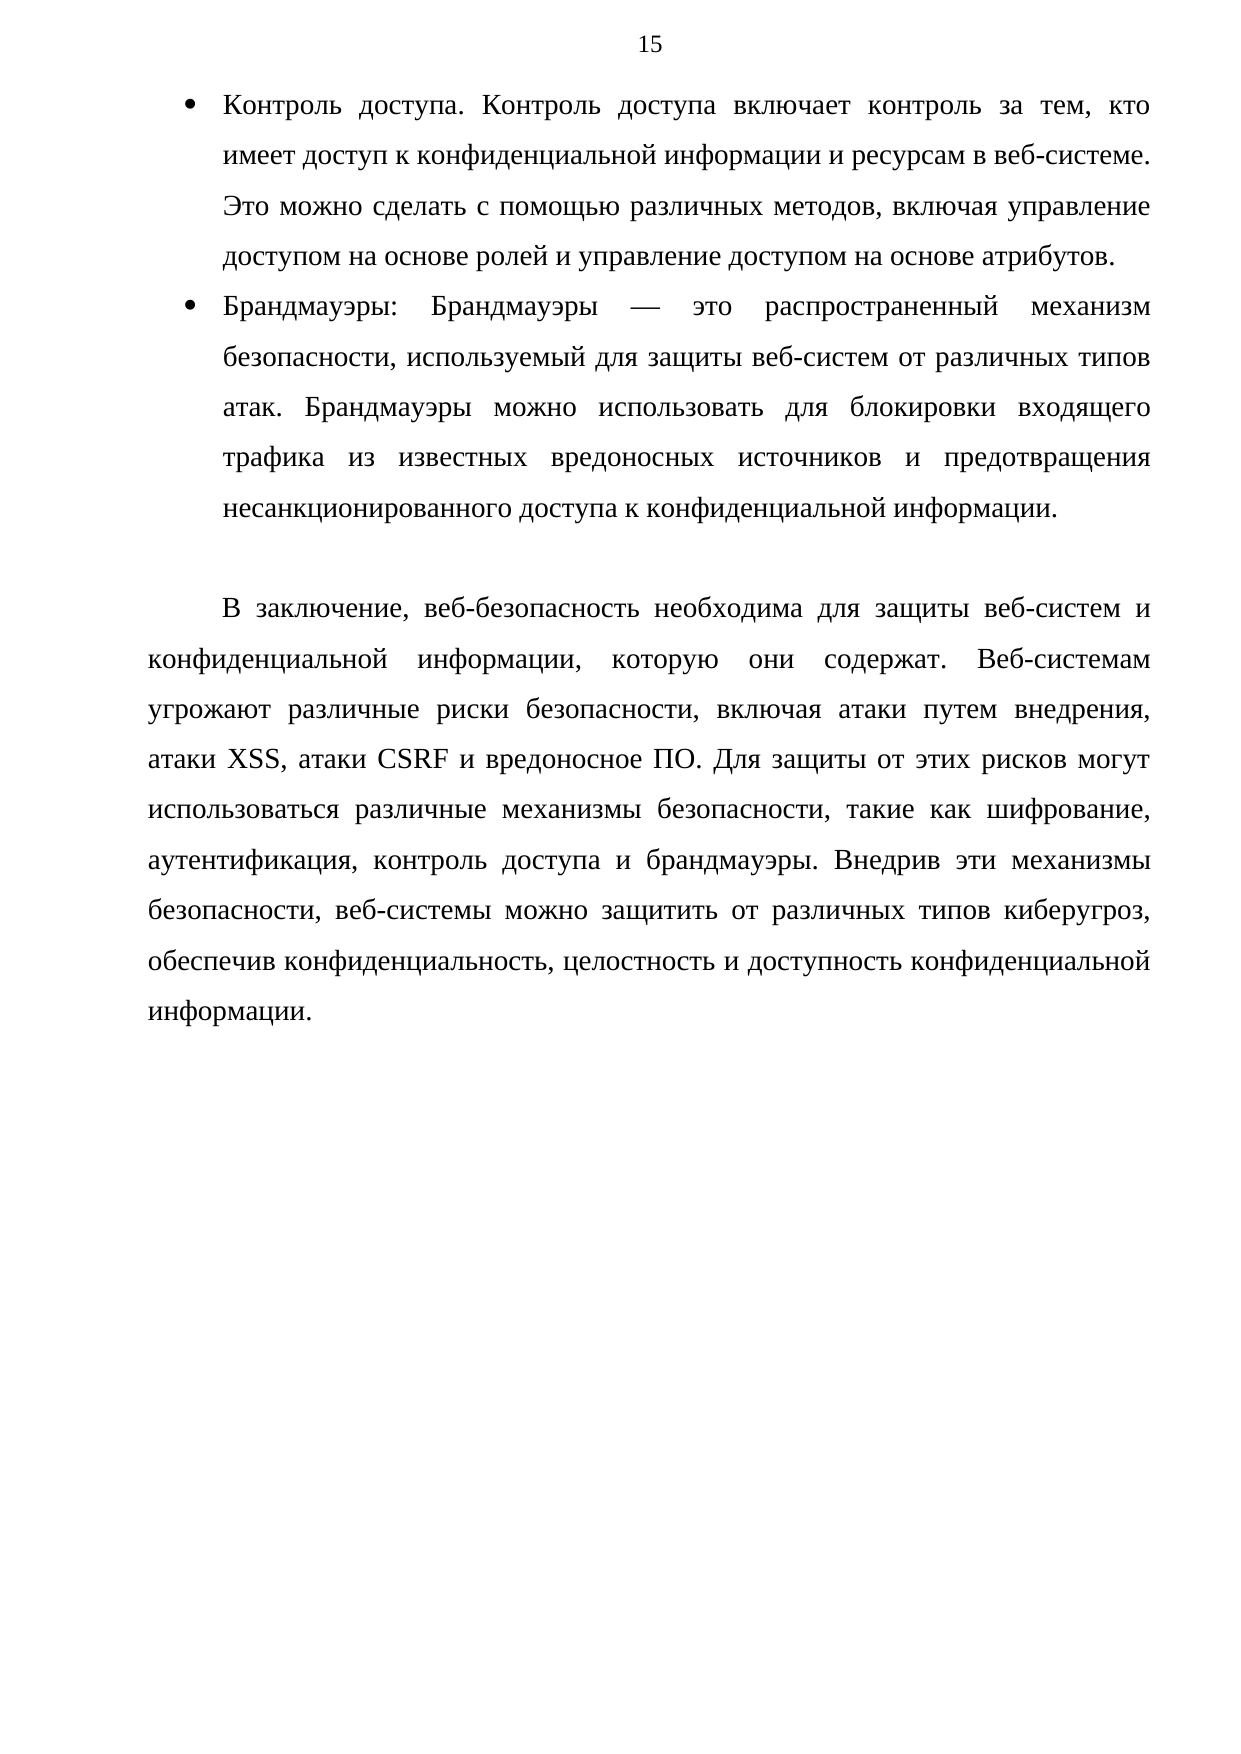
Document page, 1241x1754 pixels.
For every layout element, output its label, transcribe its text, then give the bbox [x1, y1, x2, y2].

list Брандмауэры: Брандмауэры — это распространенный механизм безопасности, используемый для защиты веб-систем от различных типов атак. Брандмауэры можно использовать для блокировки входящего трафика из известных вредоносных источников и предотвращения несанкционированного доступа к конфиденциальной информации. [185, 288, 1152, 523]
text В заключение, веб-безопасность необходима для защиты веб-систем и конфиденциальной информации, которую они содержат. Веб-системам угрожают различные риски безопасности, включая атаки путем внедрения, атаки XSS, атаки CSRF и вредоносное ПО. Для защиты от этих рисков могут использоваться различные механизмы безопасности, такие как шифрование, аутентификация, контроль доступа и брандмауэры. Внедрив эти механизмы безопасности, веб-системы можно защитить от различных типов киберугроз, обеспечив конфиденциальность, целостность и доступность конфиденциальной информации. [148, 590, 1152, 1026]
list Контроль доступа. Контроль доступа включает контроль за тем, кто имеет доступ к конфиденциальной информации и ресурсам в веб-системе. Это можно сделать с помощью различных методов, включая управление доступом на основе ролей и управление доступом на основе атрибутов. [185, 87, 1152, 272]
